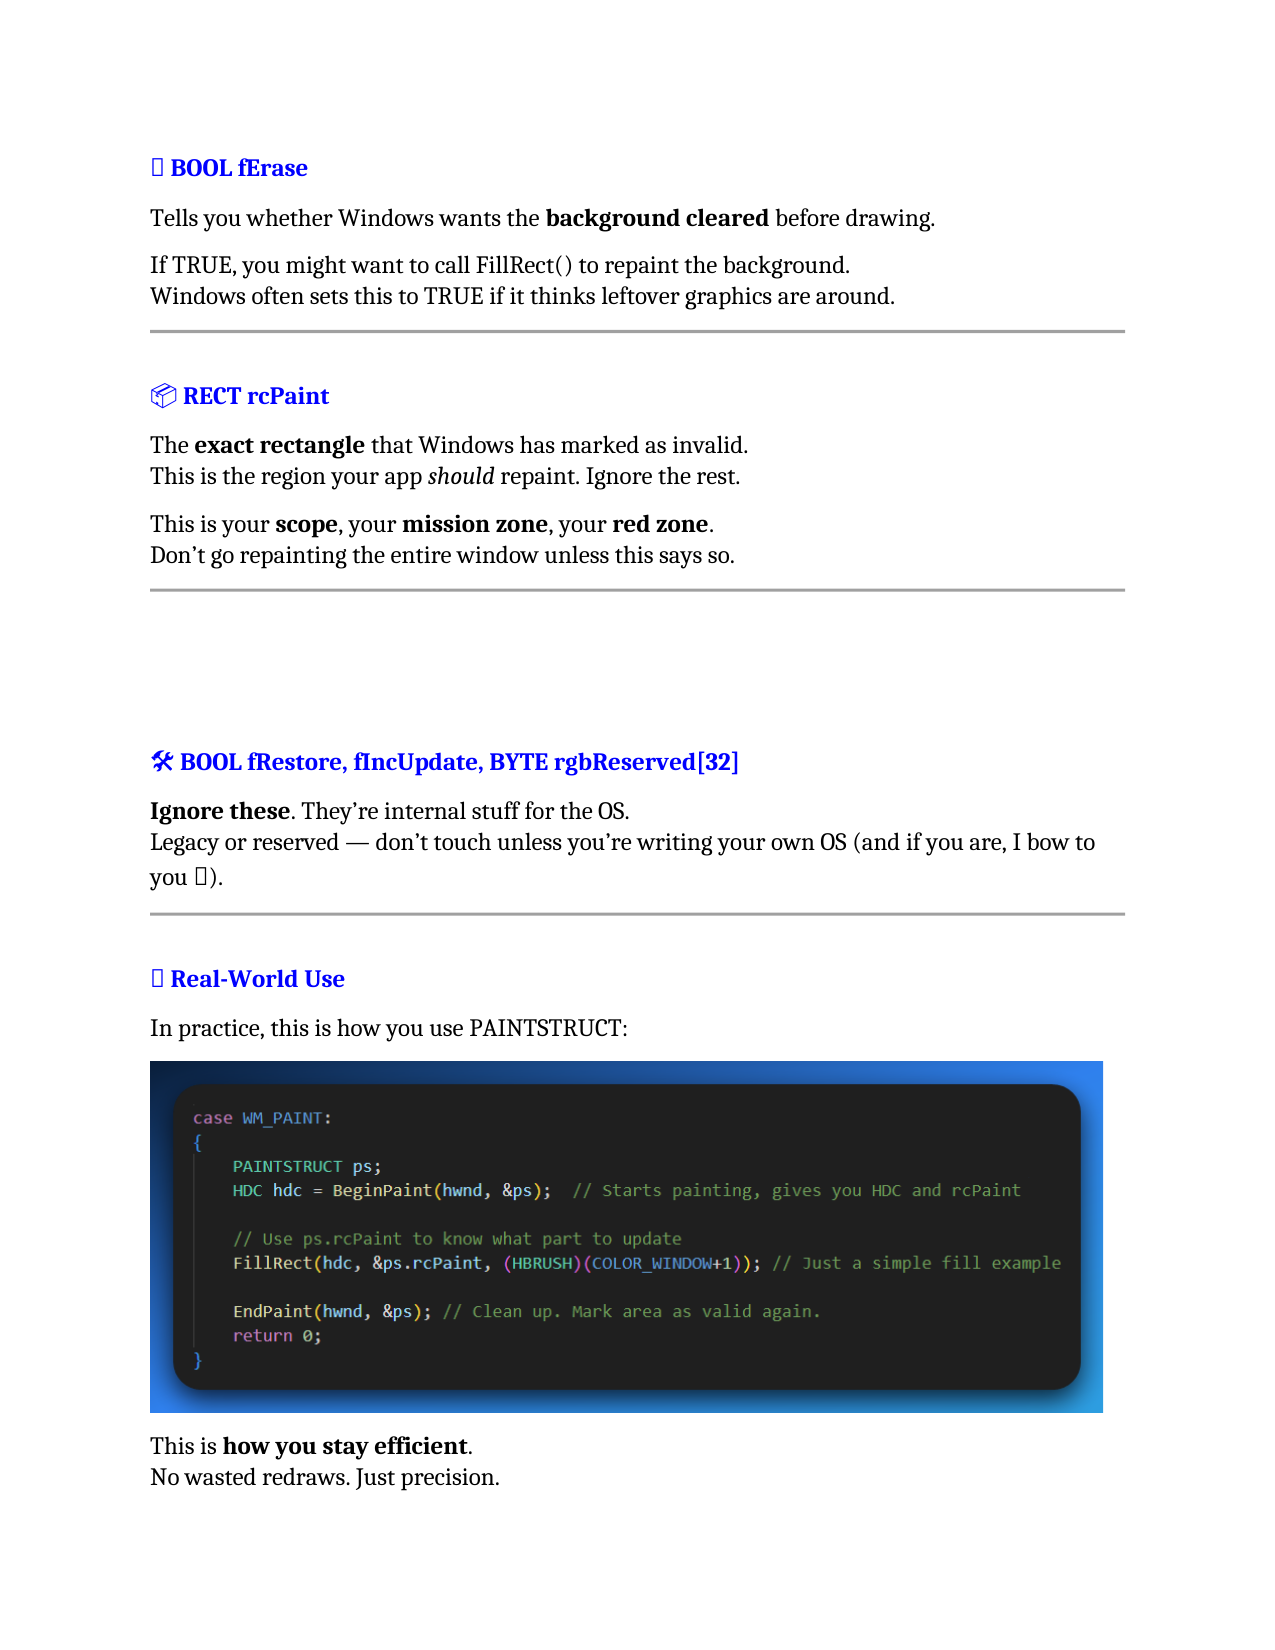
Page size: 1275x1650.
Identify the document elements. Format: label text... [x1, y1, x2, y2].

text Ignore these. They’re internal stuff for the OS. Legacy or reserved — don’t touch unless you’re writing your own OS (and if you are, I bow to you 😤). [150, 797, 1125, 893]
text 🧽 BOOL fErase [150, 150, 1125, 184]
text 🛠️ BOOL fRestore, fIncUpdate, BYTE rgbReserved[32] [150, 743, 1125, 777]
text This is how you stay efficient. No wasted redraws. Just precision. [150, 1432, 1125, 1492]
text The exact rectangle that Windows has marked as invalid. This is the region your app should repaint. Ignore the rest. [150, 431, 1125, 491]
text 🧪 Real-World Use [150, 960, 1125, 994]
text 📦 RECT rcPaint [150, 378, 1125, 412]
text This is your scope, your mission zone, your red zone. Don’t go repainting the entire window unless this says so. [150, 510, 1125, 569]
text If TRUE, you might want to call FillRect() to repaint the background. Windows often sets this to TRUE if it thinks leftover graphics are around. [150, 251, 1125, 311]
text Tells you whether Windows wants the background cleared before drawing. [150, 203, 1125, 232]
picture [150, 1061, 1104, 1413]
text In practice, this is how you use PAINTSTRUCT: [150, 1014, 1125, 1042]
